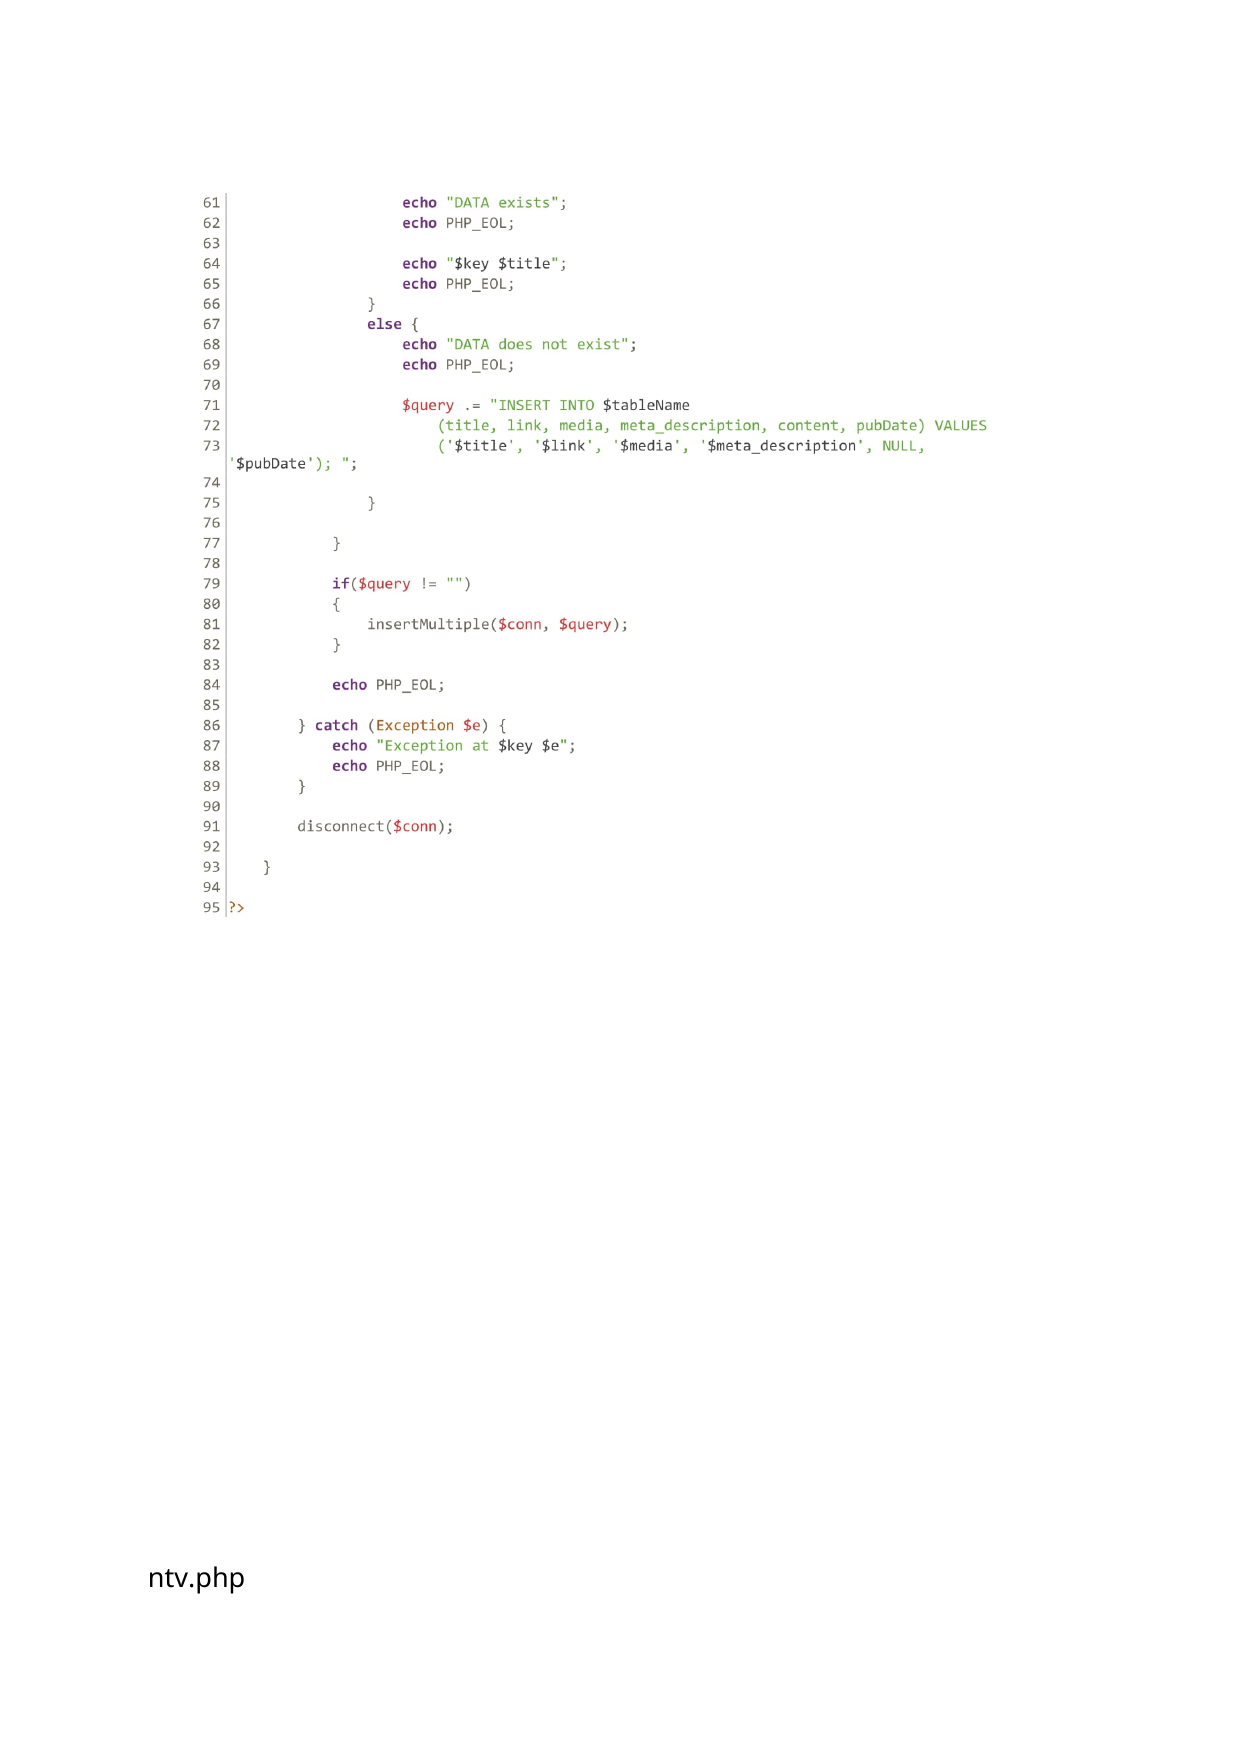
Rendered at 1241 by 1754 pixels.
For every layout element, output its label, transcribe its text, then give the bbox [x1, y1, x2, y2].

text ntv.php [148, 1559, 1093, 1596]
picture [147, 147, 1092, 1483]
